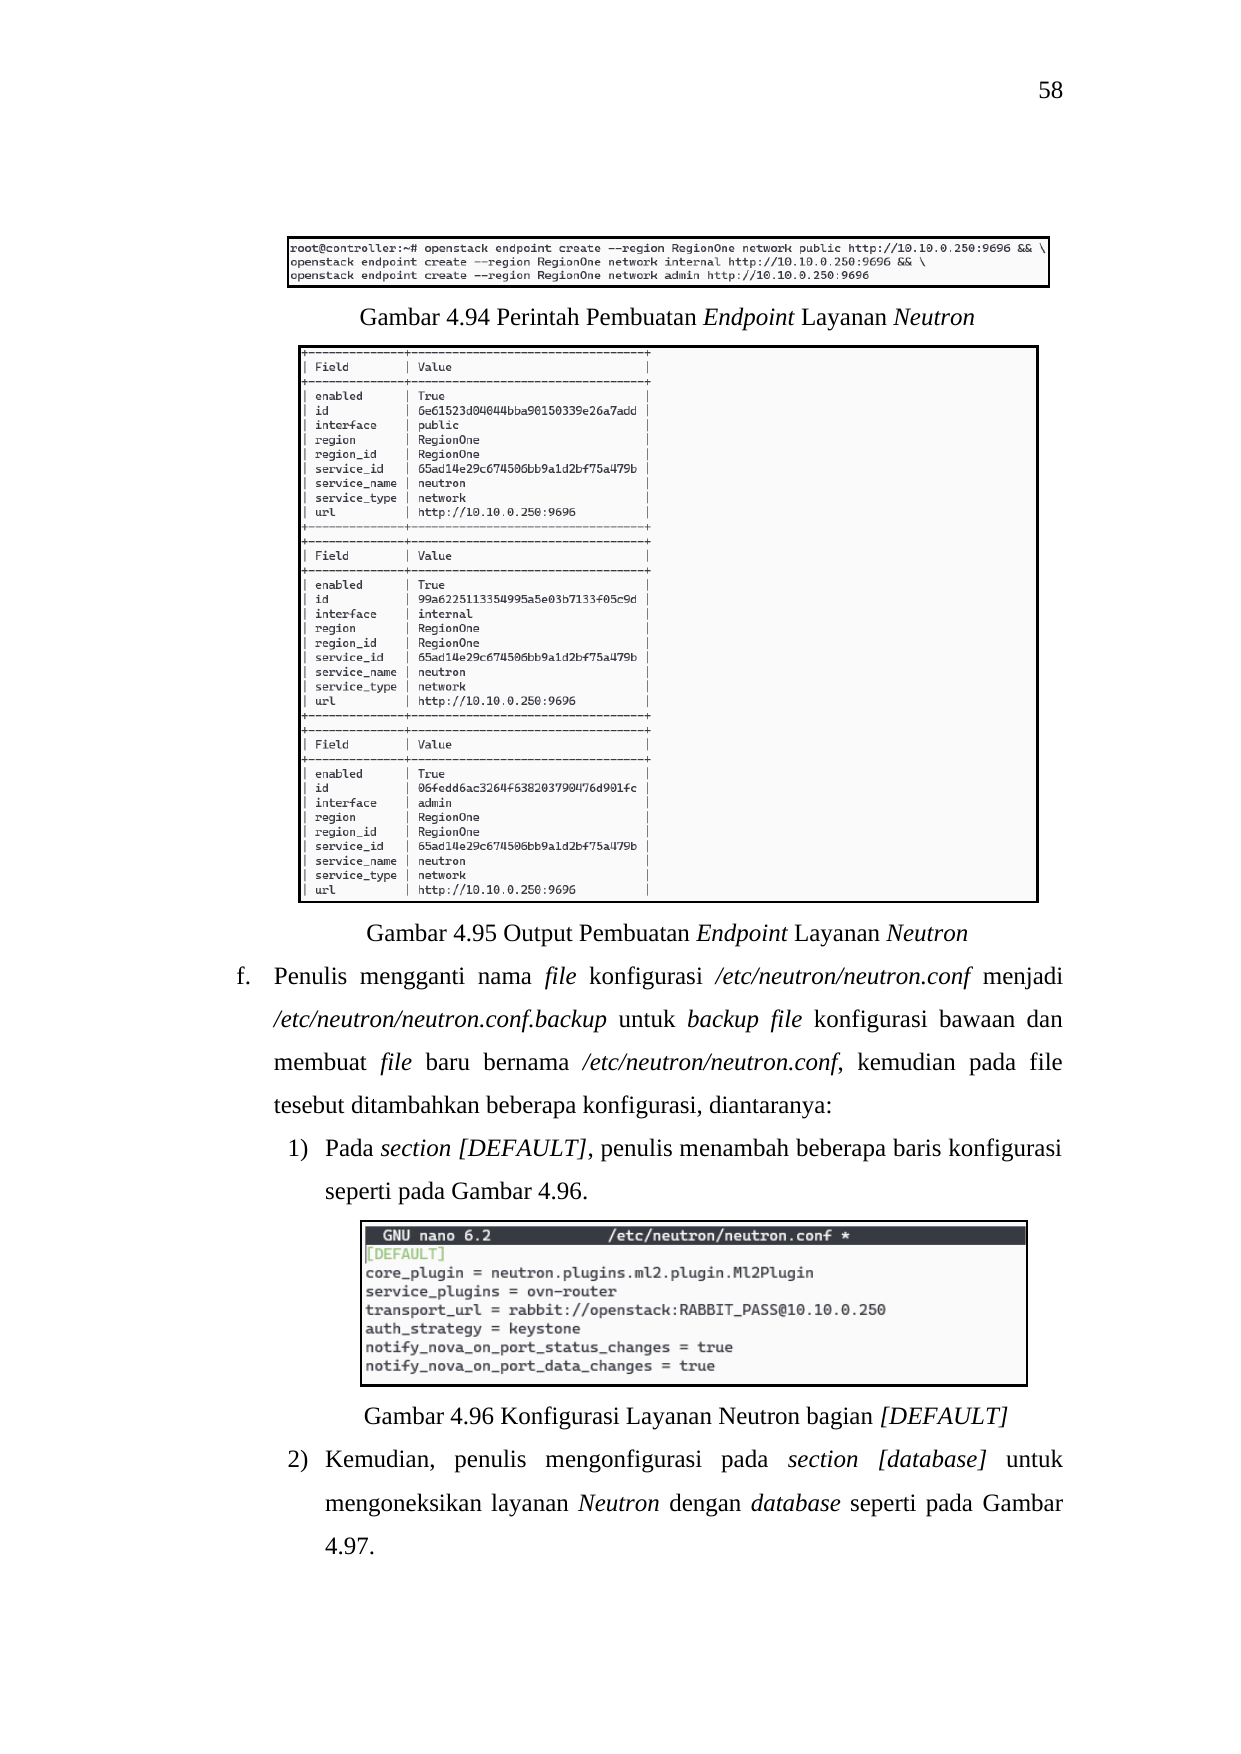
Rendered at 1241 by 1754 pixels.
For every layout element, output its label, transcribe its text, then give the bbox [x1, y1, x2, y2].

list Penulis mengganti nama file konfigurasi /etc/neutron/neutron.conf menjadi /etc/neutron/neutron.conf.backup untuk backup file konfigurasi bawaan dan membuat file baru bernama /etc/neutron/neutron.conf, kemudian pada file tesebut ditambahkan beberapa konfigurasi, diantaranya: [236, 961, 1063, 1119]
picture [289, 239, 1048, 285]
picture [362, 1222, 1026, 1384]
picture [301, 348, 1036, 901]
